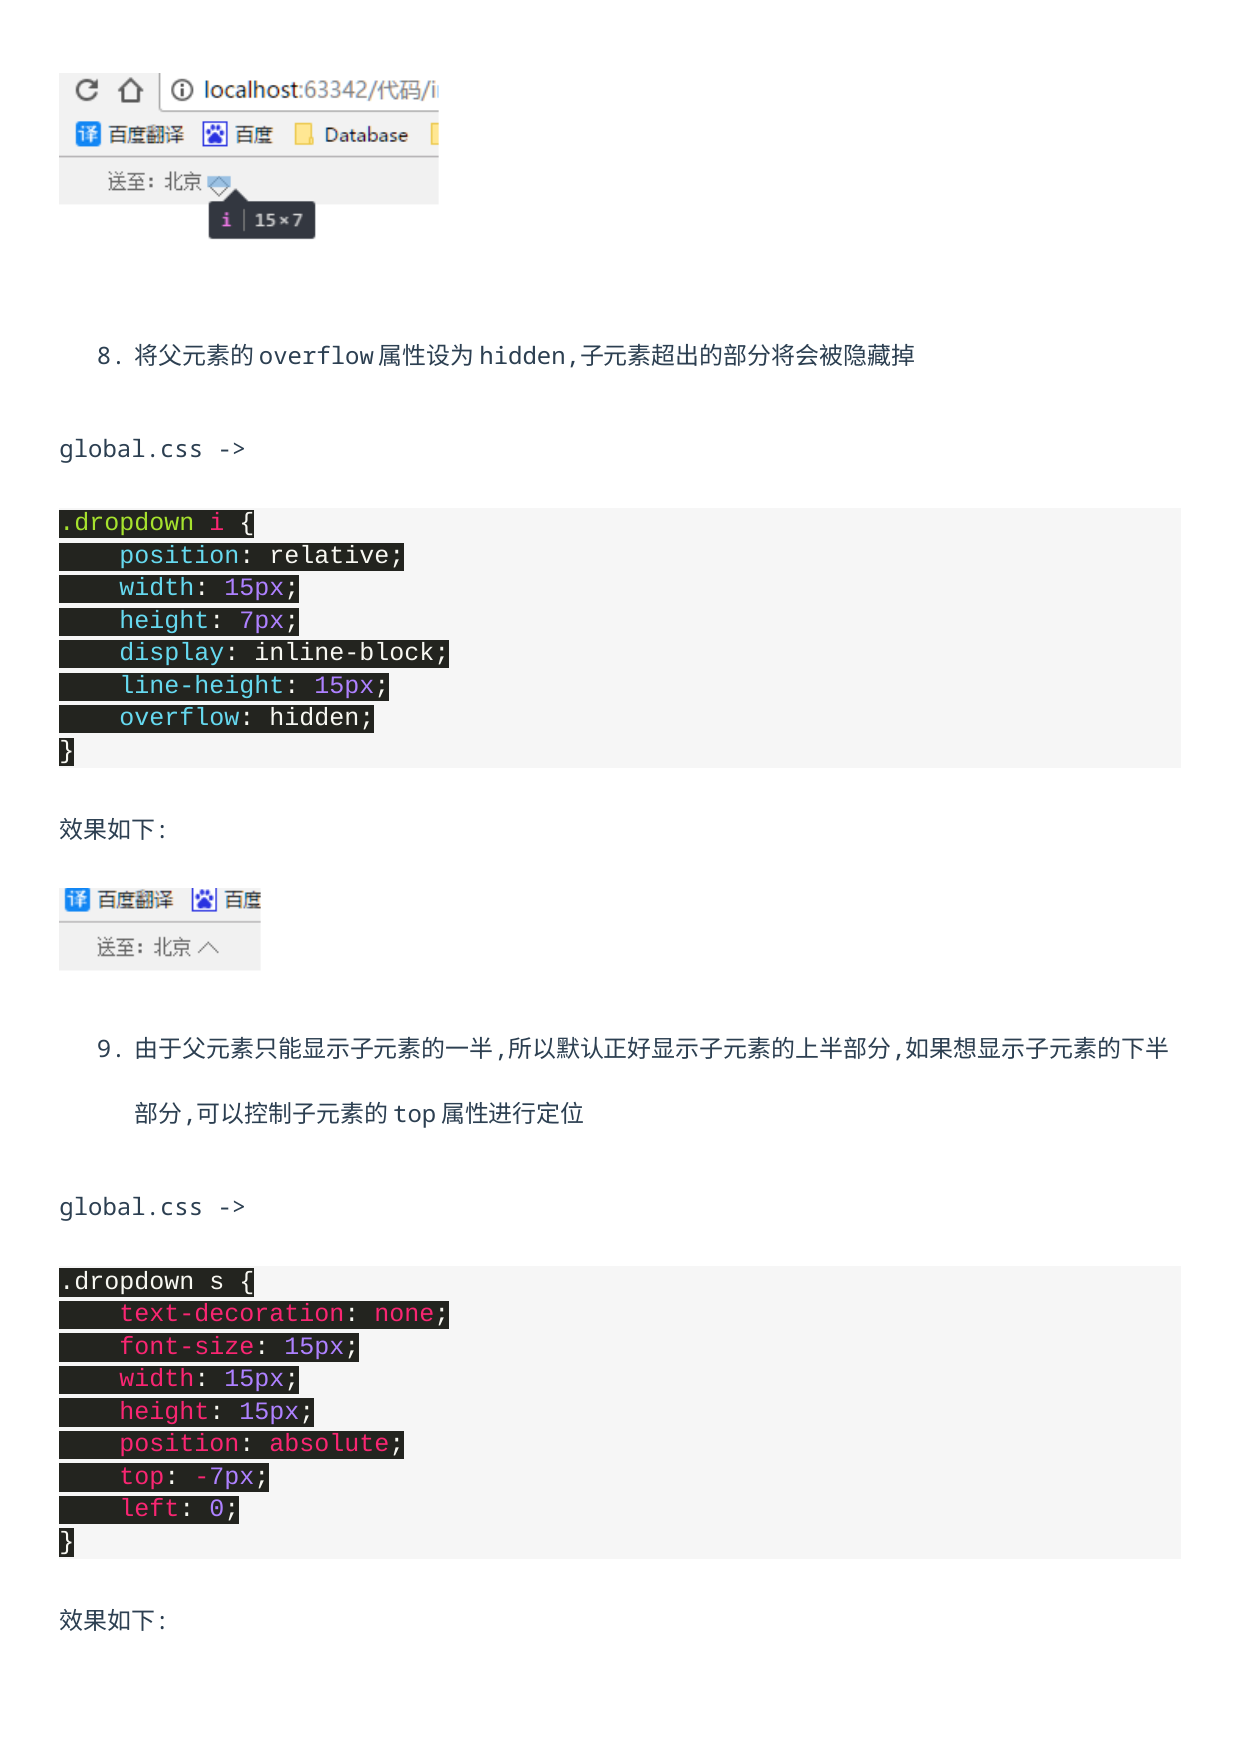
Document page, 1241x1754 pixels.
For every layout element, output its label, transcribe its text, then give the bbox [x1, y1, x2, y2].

text global.css -> [59, 1174, 1181, 1239]
picture [59, 73, 439, 283]
list 由于父元素只能显示子元素的一半,所以默认正好显示子元素的上半部分,如果想显示子元素的下半部分,可以控制子元素的top属性进行定位 [97, 1014, 1181, 1144]
text .dropdown s { text-decoration: none; font-size: 15px; width: 15px; height: 15px; position: absolute; top: -7px; left: 0; } [59, 1266, 1181, 1559]
list 将父元素的overflow属性设为hidden,子元素超出的部分将会被隐藏掉 [97, 321, 1181, 386]
text .dropdown i { position: relative; width: 15px; height: 7px; display: inline-block; line-height: 15px; overflow: hidden; } [59, 508, 1181, 768]
picture [59, 888, 261, 985]
text 效果如下: [59, 795, 1181, 860]
text global.css -> [59, 415, 1181, 480]
text 效果如下: [59, 1586, 1181, 1651]
